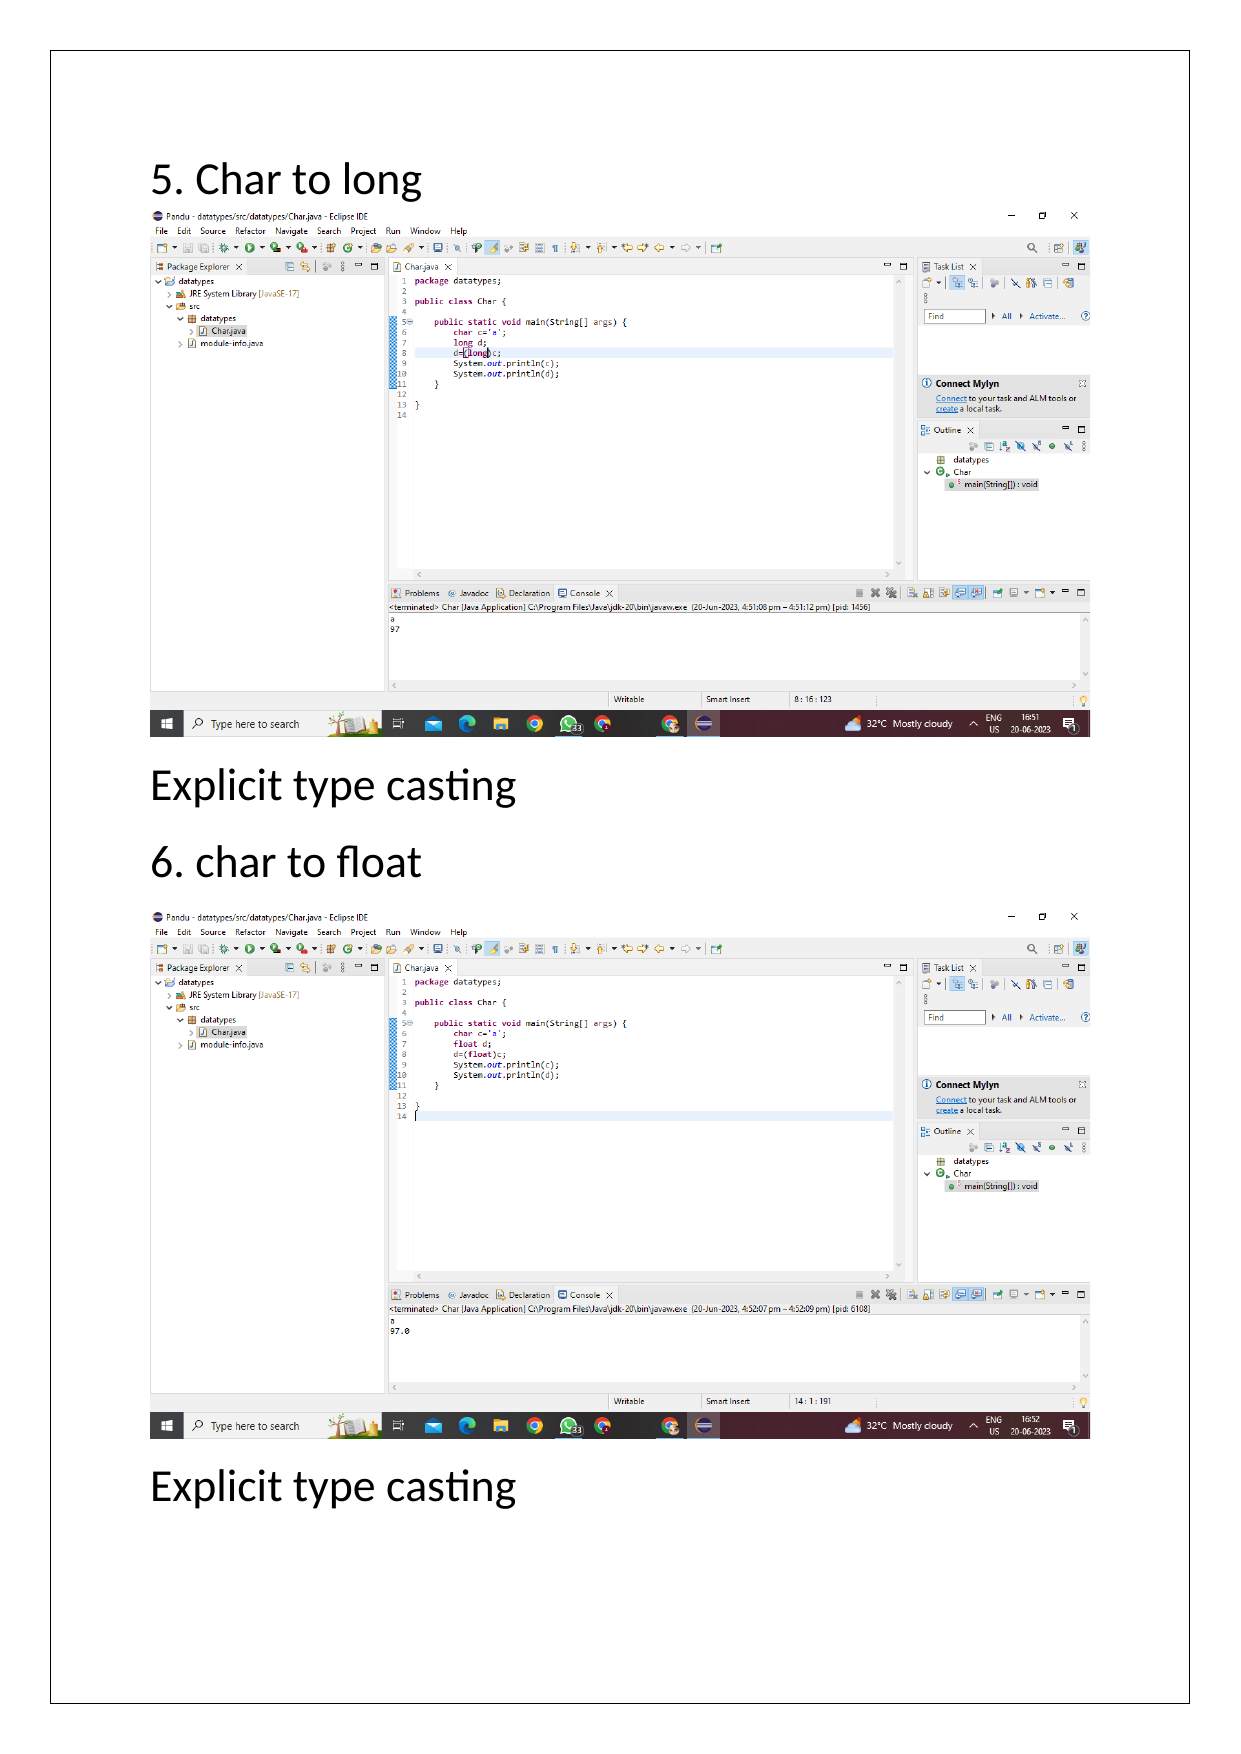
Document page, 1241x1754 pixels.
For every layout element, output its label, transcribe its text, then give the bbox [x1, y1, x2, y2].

picture [150, 208, 1091, 737]
text 6. char to float [150, 833, 1090, 888]
picture [150, 909, 1091, 1439]
text Explicit type casting [150, 756, 1090, 812]
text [150, 150, 1090, 208]
text Explicit type casting [150, 1457, 1090, 1513]
